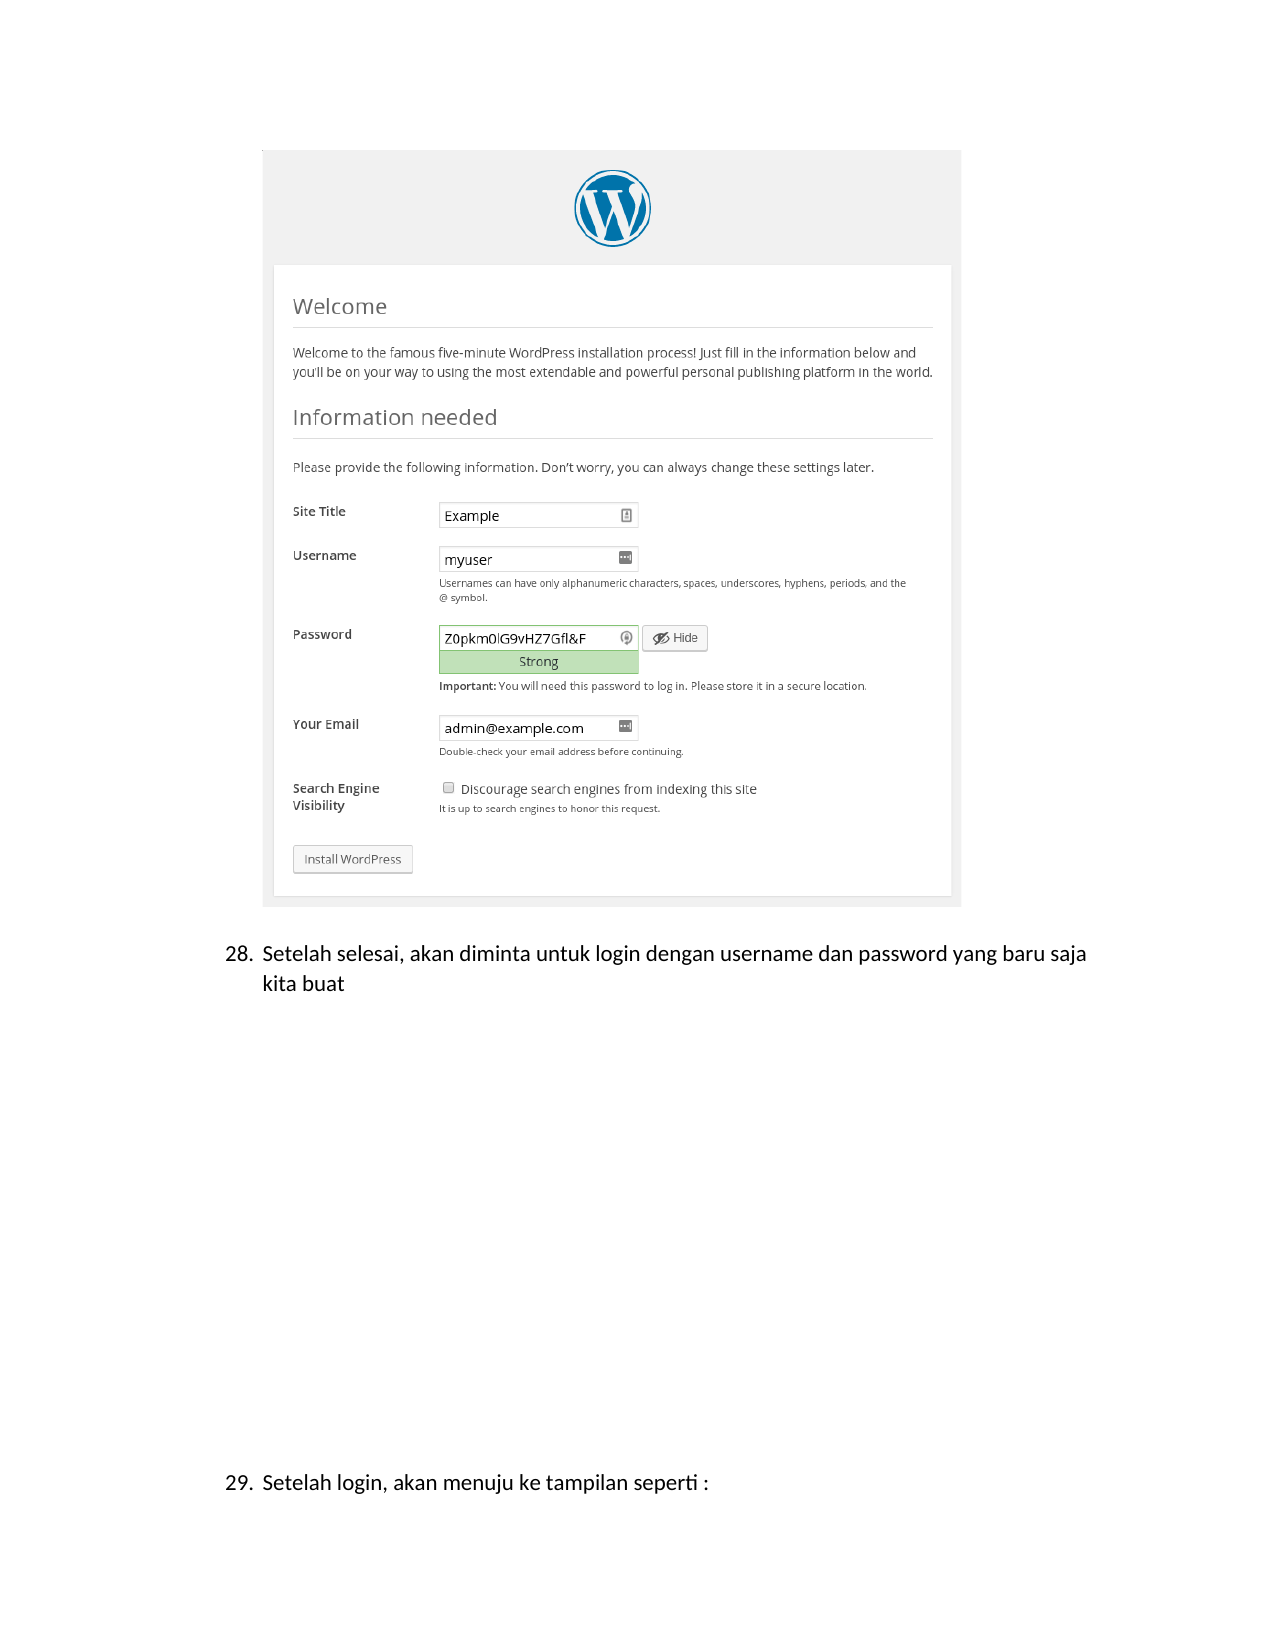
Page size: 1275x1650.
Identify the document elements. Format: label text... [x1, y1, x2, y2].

picture [262, 150, 962, 907]
list Setelah login, akan menuju ke tampilan seperti : [225, 1468, 1125, 1496]
list Setelah selesai, akan diminta untuk login dengan username dan password yang baru saja kita buat [225, 939, 1125, 997]
